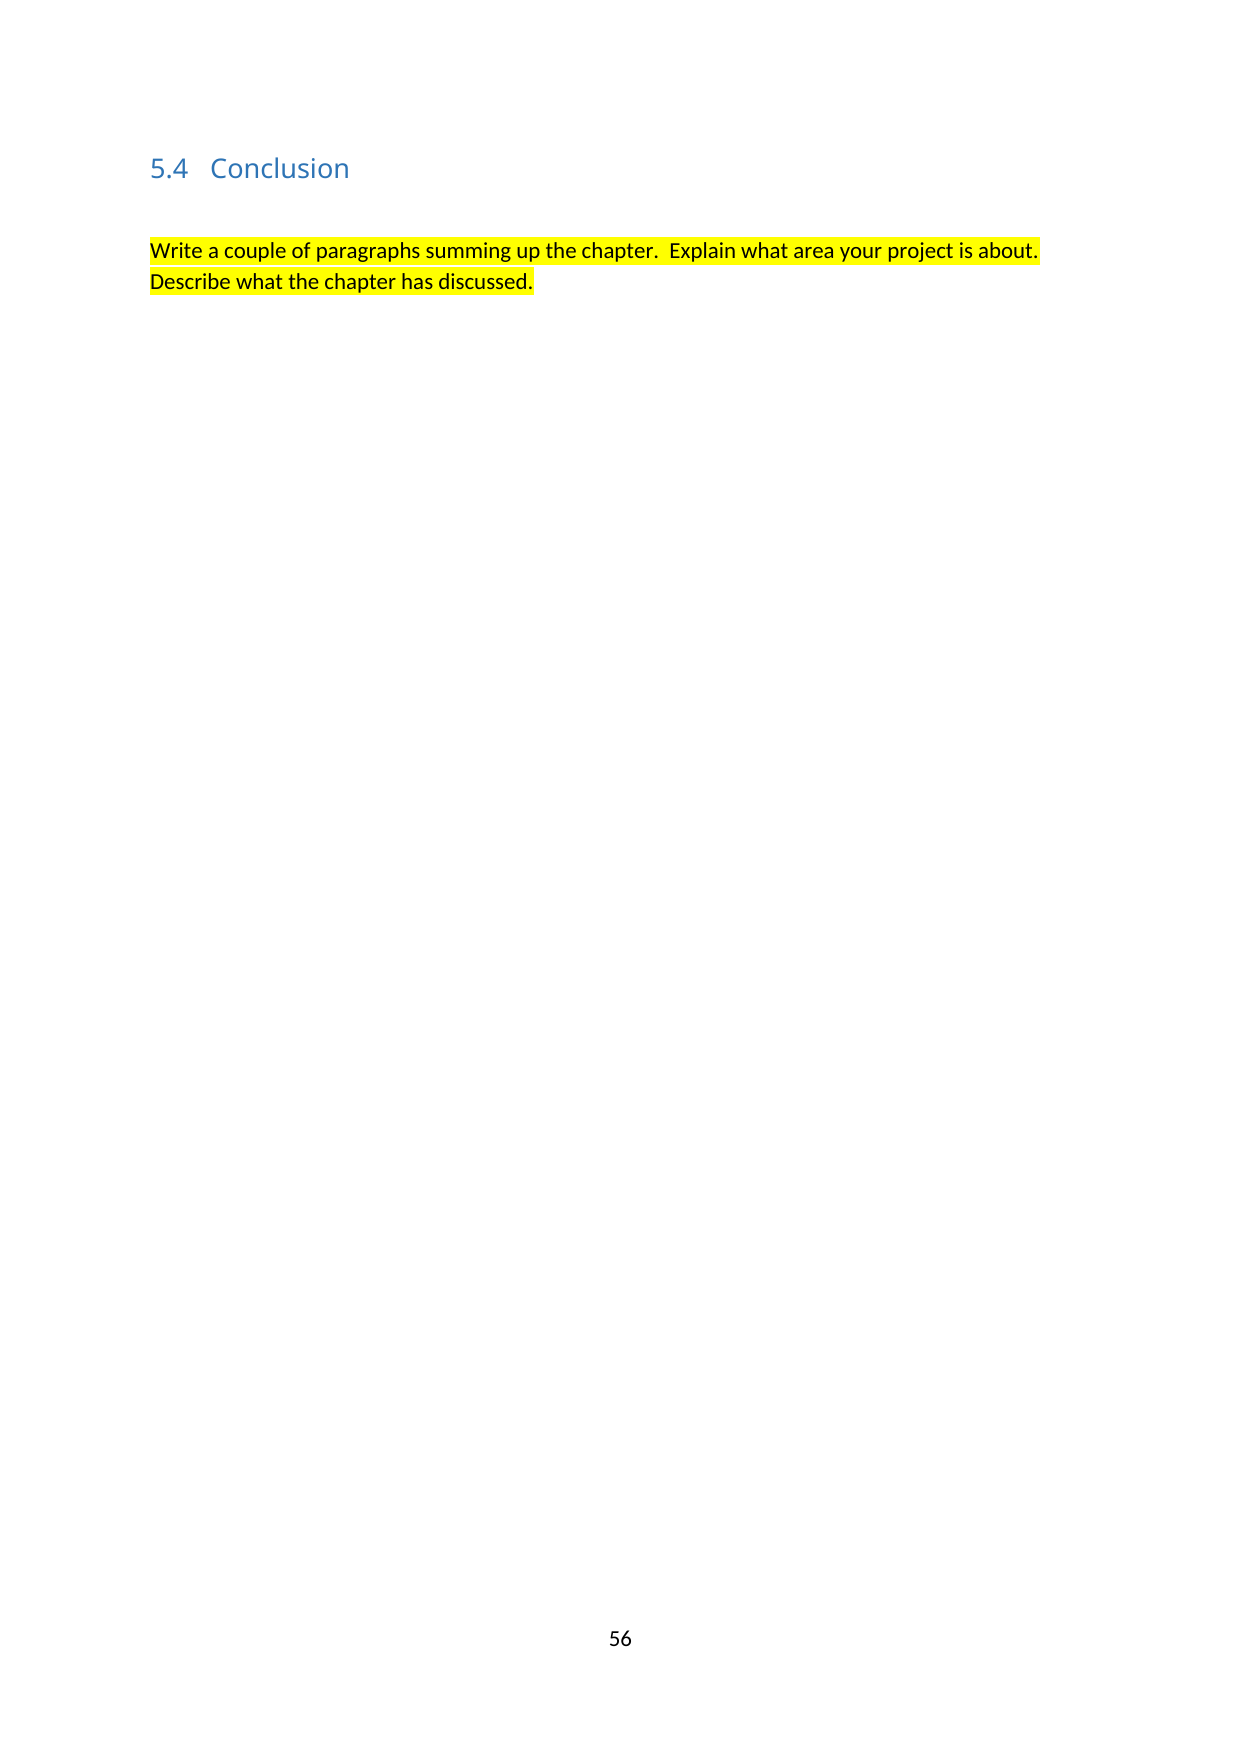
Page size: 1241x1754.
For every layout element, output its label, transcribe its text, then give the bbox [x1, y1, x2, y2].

text Write a couple of paragraphs summing up the chapter. Explain what area your project is about. Describe what the chapter has discussed. [150, 237, 1090, 295]
subtitle Conclusion [150, 150, 1090, 187]
